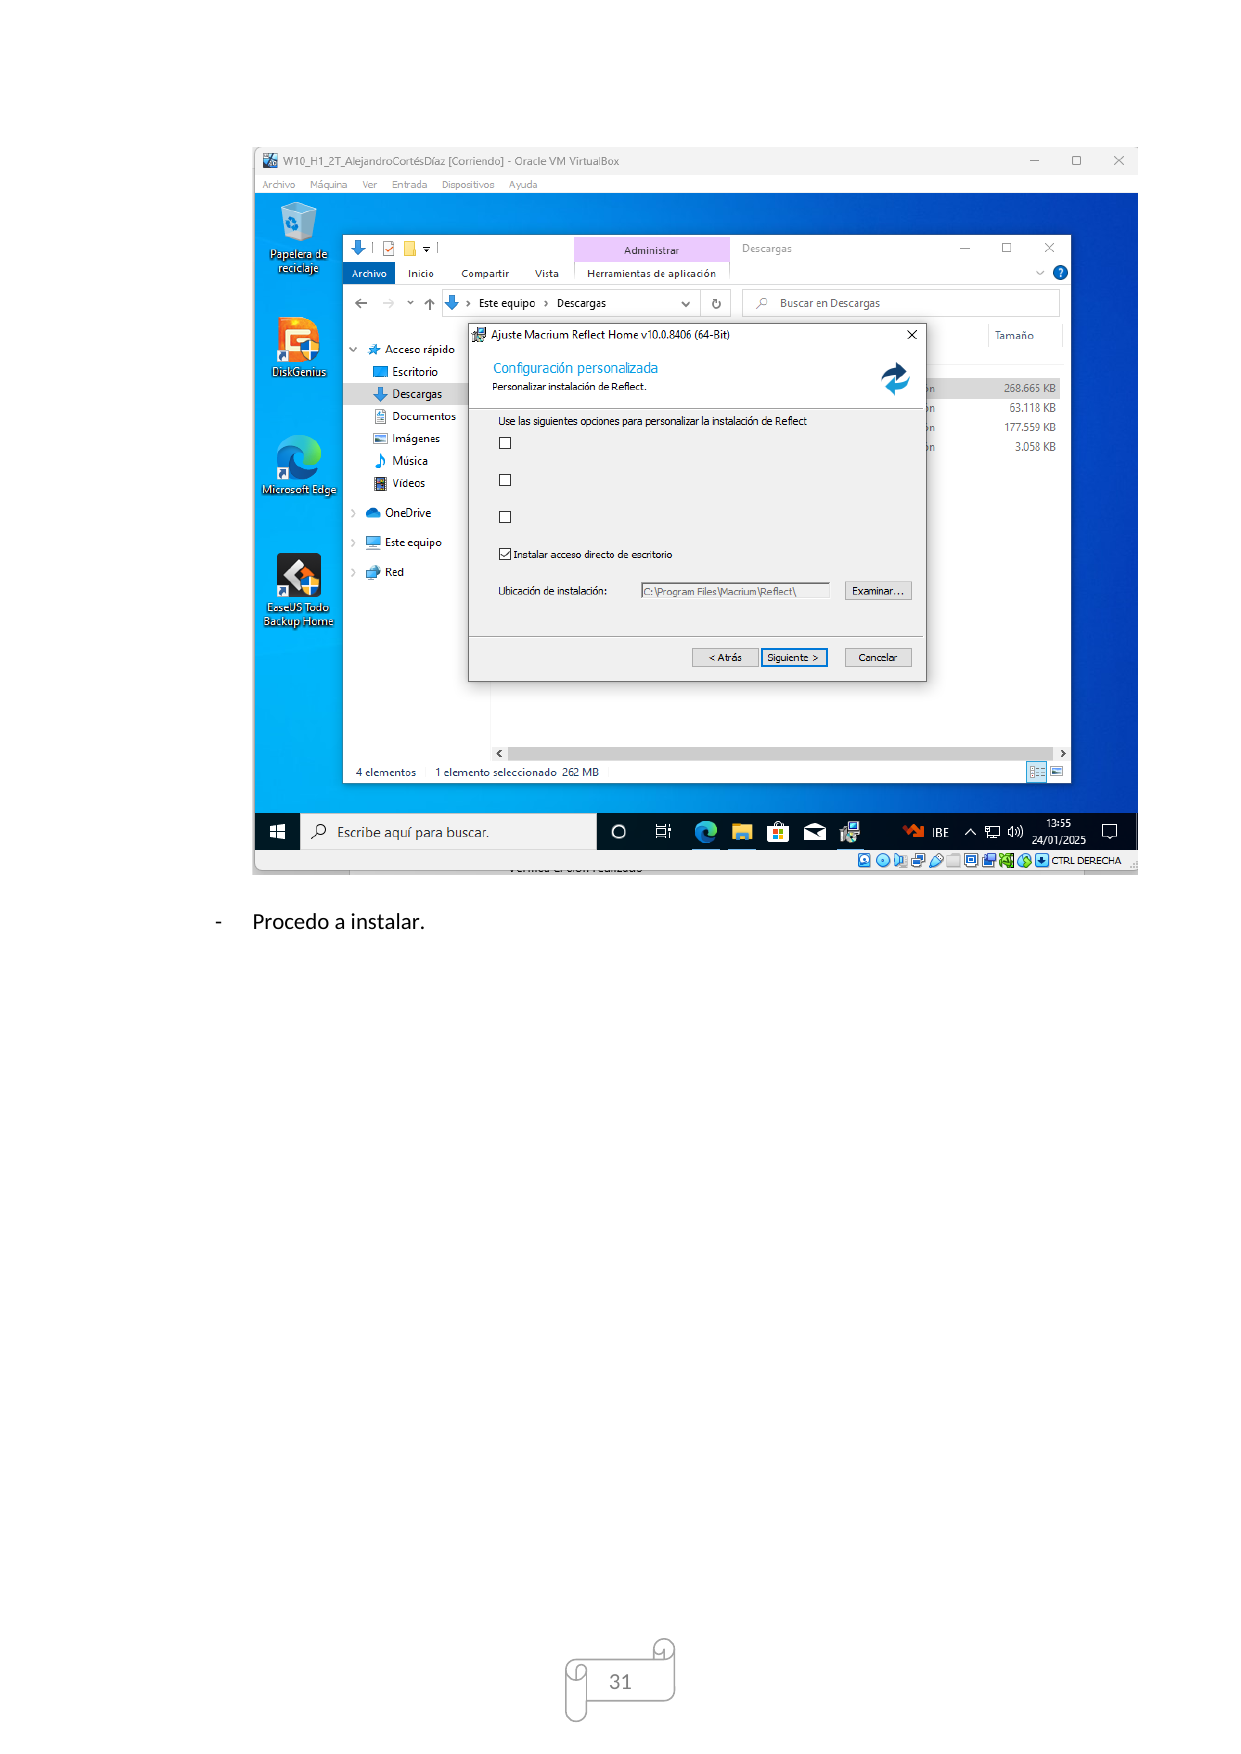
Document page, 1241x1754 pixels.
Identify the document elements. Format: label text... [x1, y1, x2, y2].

list Procedo a instalar. [215, 907, 1063, 935]
picture [252, 147, 1138, 875]
